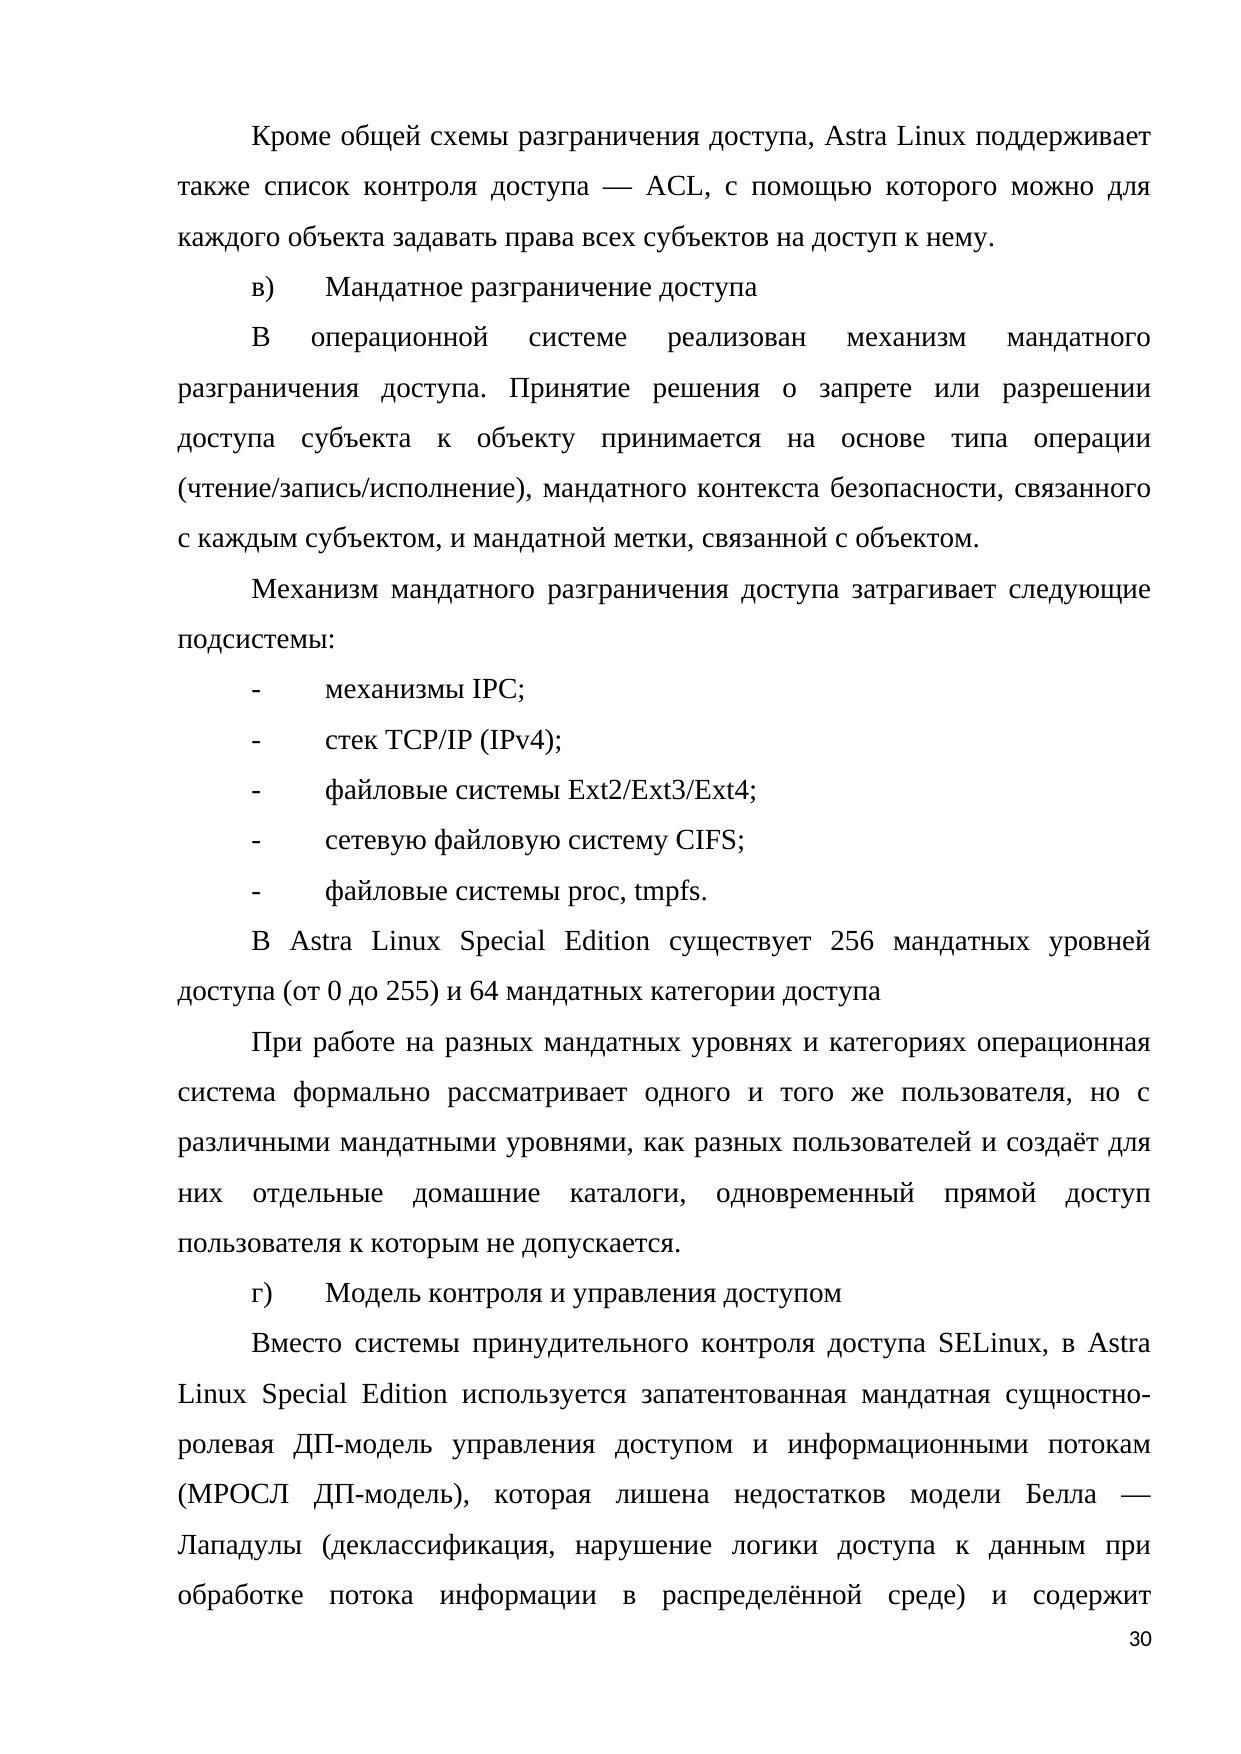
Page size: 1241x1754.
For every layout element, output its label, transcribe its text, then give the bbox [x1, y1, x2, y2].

text - файловые системы Ext2/Ext3/Ext4; [177, 772, 1152, 806]
text в) Мандатное разграничение доступа [177, 269, 1152, 303]
text Механизм мандатного разграничения доступа затрагивает следующие подсистемы: [177, 571, 1152, 655]
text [177, 1326, 1152, 1611]
text При работе на разных мандатных уровнях и категориях операционная система формально рассматривает одного и того же пользователя, но с различными мандатными уровнями, как разных пользователей и создаёт для них отдельные домашние каталоги, одновременный прямой доступ пользователя к которым не допускается. [177, 1024, 1152, 1258]
text В операционной системе реализован механизм мандатного разграничения доступа. Принятие решения о запрете или разрешении доступа субъекта к объекту принимается на основе типа операции (чтение/запись/исполнение), мандатного контекста безопасности, связанного с каждым субъектом, и мандатной метки, связанной с объектом. [177, 319, 1152, 554]
text г) Модель контроля и управления доступом [177, 1275, 1152, 1309]
text - сетевую файловую систему CIFS; [177, 822, 1152, 856]
text - стек TCP/IP (IPv4); [177, 722, 1152, 755]
text В Astra Linux Special Edition существует 256 мандатных уровней доступа (от 0 до 255) и 64 мандатных категории доступа [177, 923, 1152, 1007]
text - файловые системы proc, tmpfs. [177, 873, 1152, 906]
text - механизмы IPC; [177, 672, 1152, 705]
text Кроме общей схемы разграничения доступа, Astra Linux поддерживает также список контроля доступа — ACL, с помощью которого можно для каждого объекта задавать права всех субъектов на доступ к нему. [177, 118, 1152, 252]
